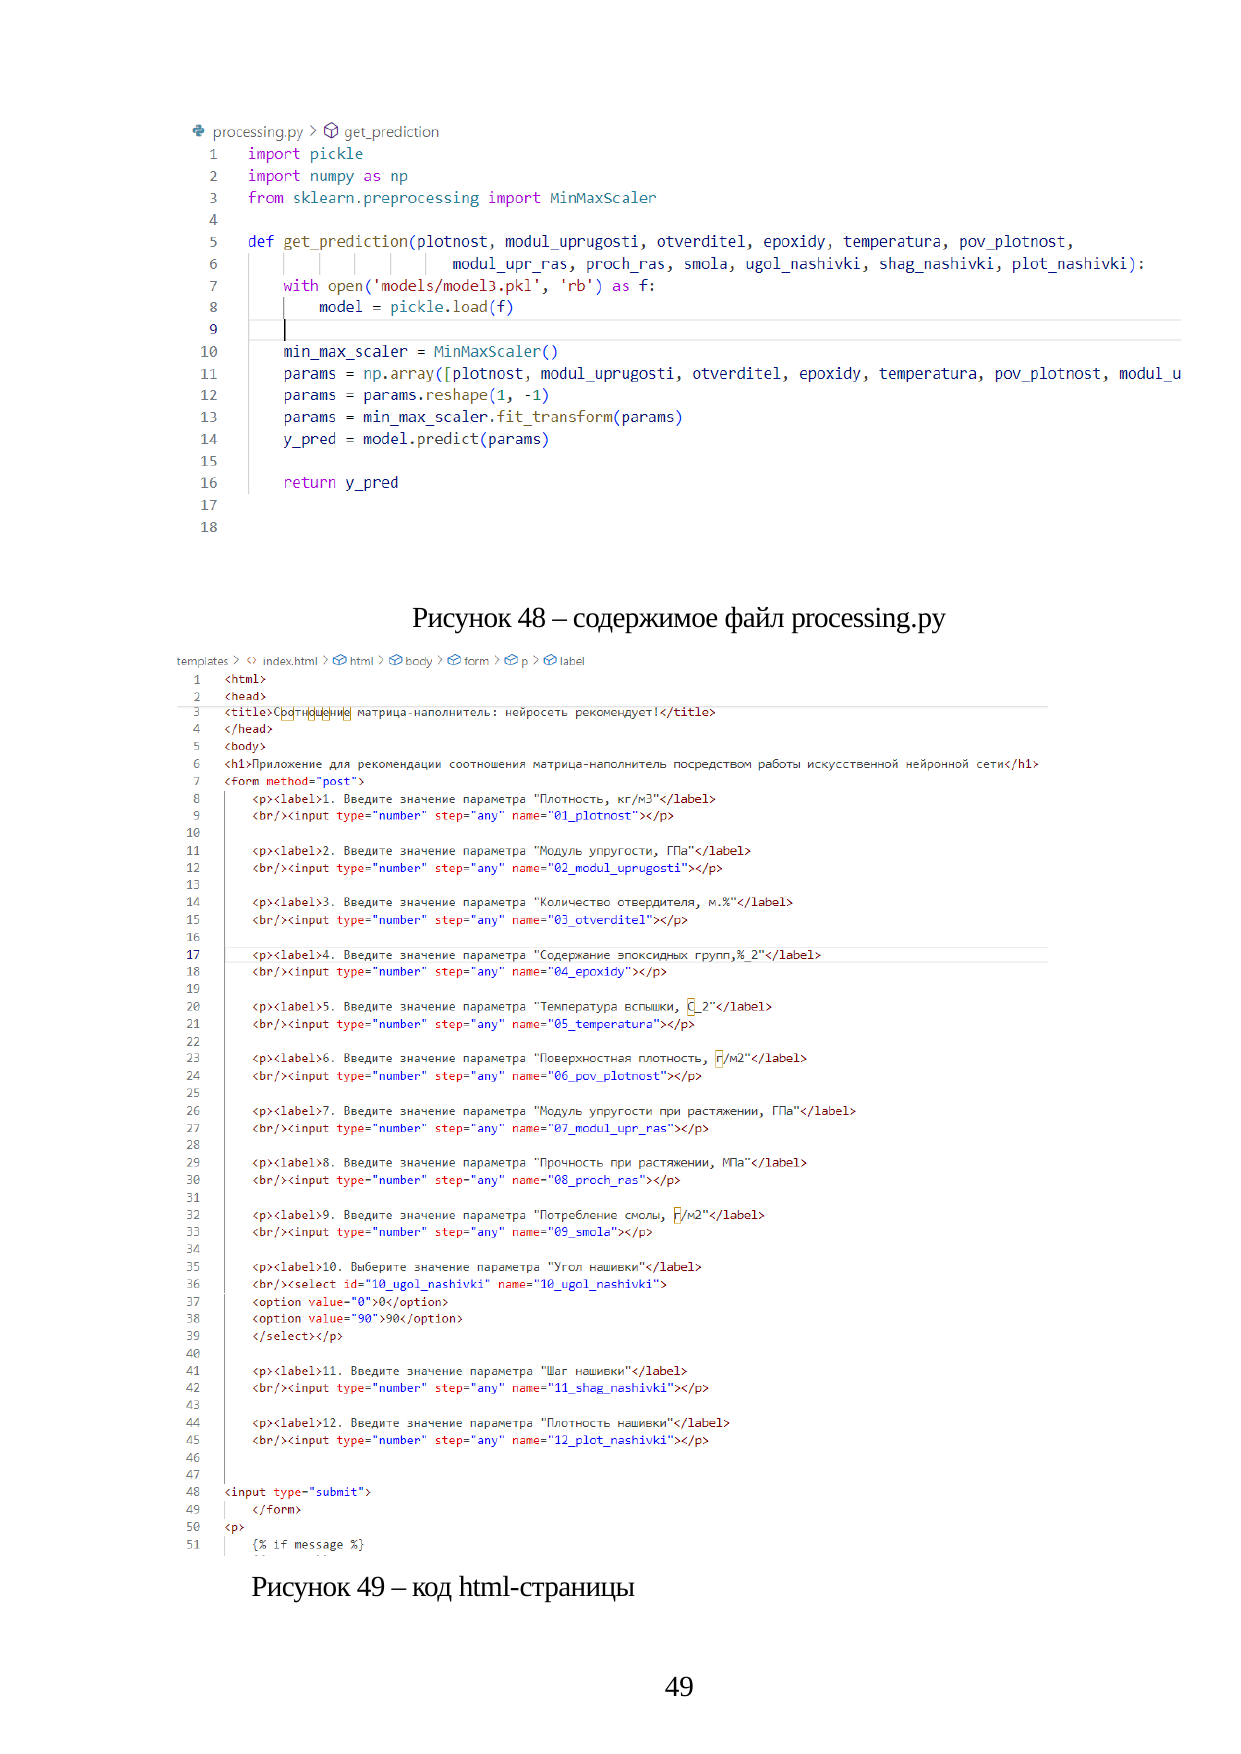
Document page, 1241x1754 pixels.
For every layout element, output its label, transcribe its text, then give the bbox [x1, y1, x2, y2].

picture [177, 650, 1049, 1556]
text Рисунок 48 – содержимое файл processing.py [177, 600, 1181, 633]
text Рисунок 49 – код html-страницы [177, 1569, 1181, 1603]
picture [177, 118, 1182, 586]
